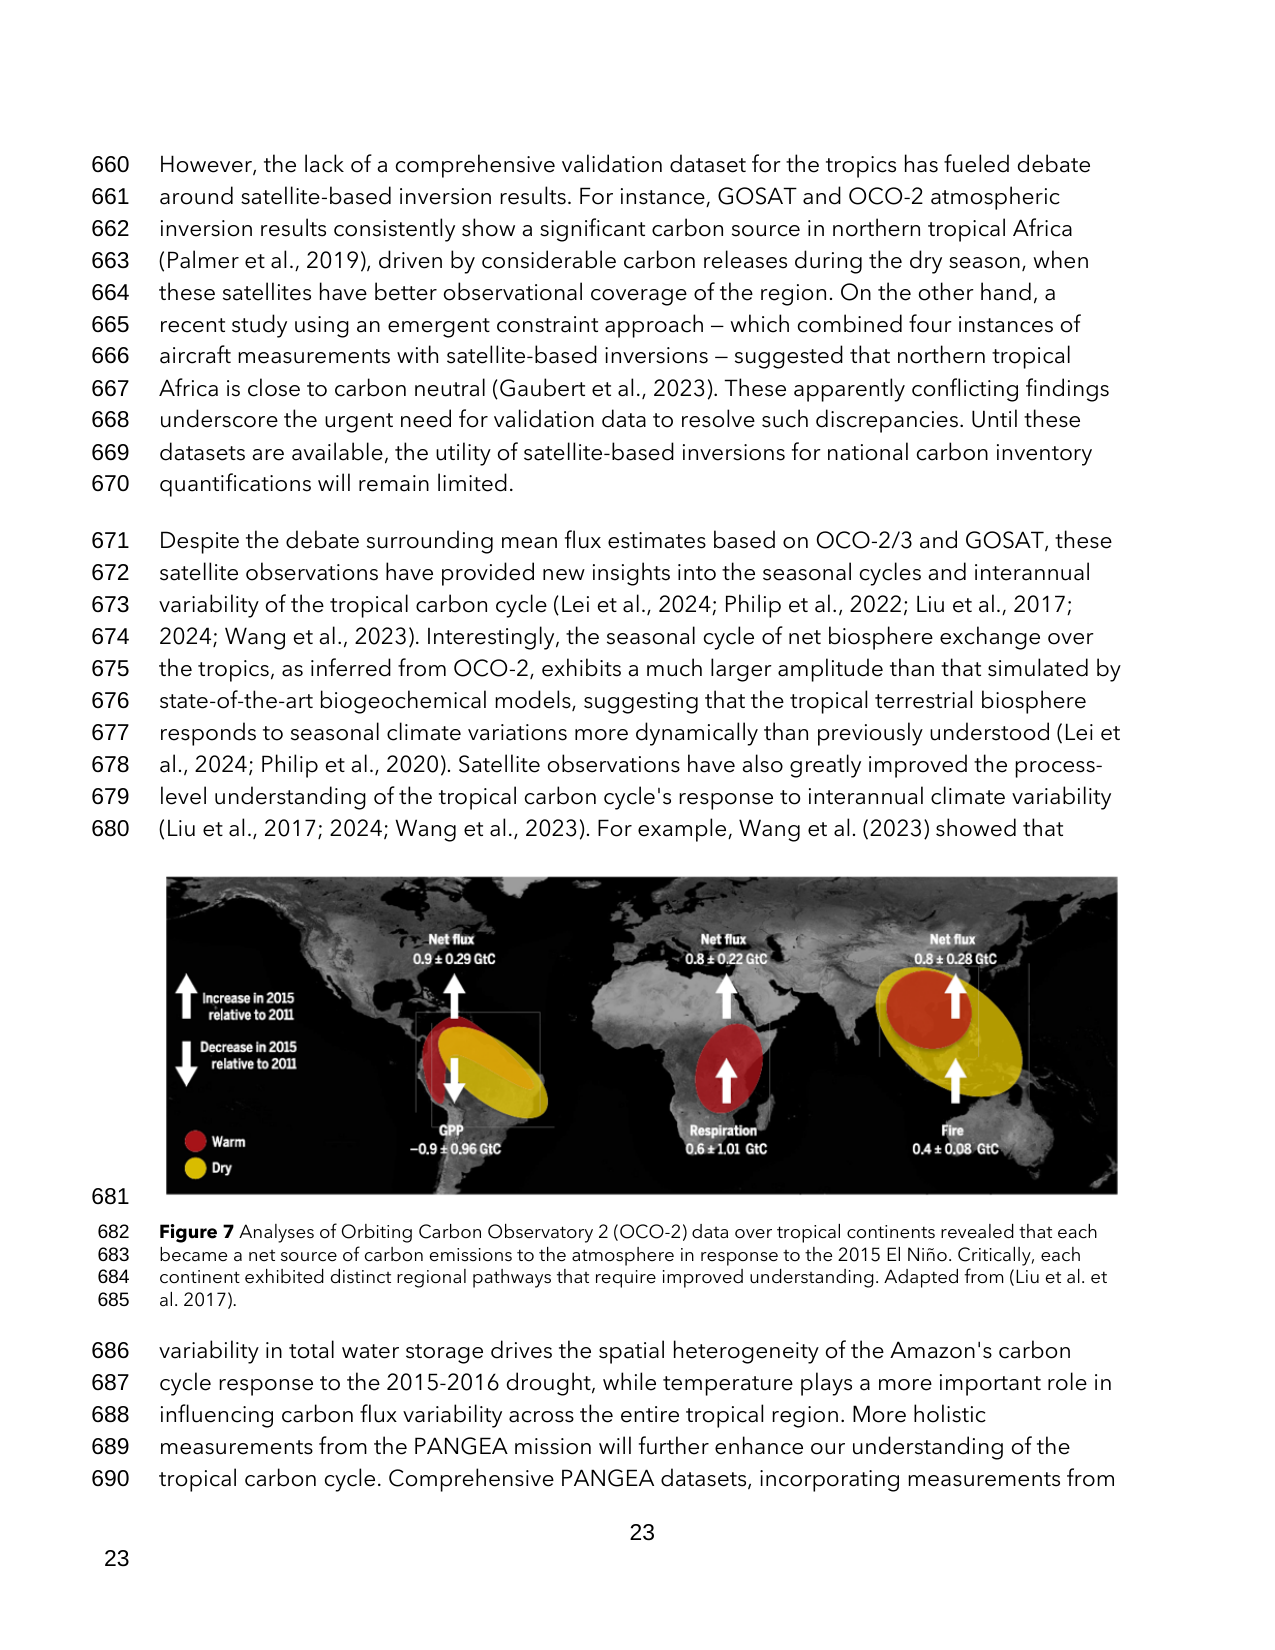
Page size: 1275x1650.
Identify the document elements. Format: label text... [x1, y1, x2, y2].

text However, the lack of a comprehensive validation dataset for the tropics has fueled debate around satellite-based inversion results. For instance, GOSAT and OCO-2 atmospheric inversion results consistently show a significant carbon source in northern tropical Africa (Palmer et al., 2019), driven by considerable carbon releases during the dry season, when these satellites have better observational coverage of the region. On the other hand, a recent study using an emergent constraint approach — which combined four instances of aircraft measurements with satellite-based inversions — suggested that northern tropical Africa is close to carbon neutral (Gaubert et al., 2023). These apparently conflicting findings underscore the urgent need for validation data to resolve such discrepancies. Until these datasets are available, the utility of satellite-based inversions for national carbon inventory quantifications will remain limited. [159, 150, 1125, 498]
picture [158, 871, 1125, 1204]
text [159, 1336, 1125, 1492]
text Figure 7 Analyses of Orbiting Carbon Observatory 2 (OCO-2) data over tropical continents revealed that each became a net source of carbon emissions to the atmosphere in response to the 2015 El Niño. Critically, each continent exhibited distinct regional pathways that require improved understanding. Adapted from (Liu et al. et al. 2017). [159, 1220, 1125, 1311]
text Despite the debate surrounding mean flux estimates based on OCO-2/3 and GOSAT, these satellite observations have provided new insights into the seasonal cycles and interannual variability of the tropical carbon cycle (Lei et al., 2024; Philip et al., 2022; Liu et al., 2017; 2024; Wang et al., 2023). Interestingly, the seasonal cycle of net biosphere exchange over the tropics, as inferred from OCO-2, exhibits a much larger amplitude than that simulated by state-of-the-art biogeochemical models, suggesting that the tropical terrestrial biosphere responds to seasonal climate variations more dynamically than previously understood (Lei et al., 2024; Philip et al., 2020). Satellite observations have also greatly improved the process-level understanding of the tropical carbon cycle's response to interannual climate variability (Liu et al., 2017; 2024; Wang et al., 2023). For example, Wang et al. (2023) showed that [159, 527, 1125, 842]
